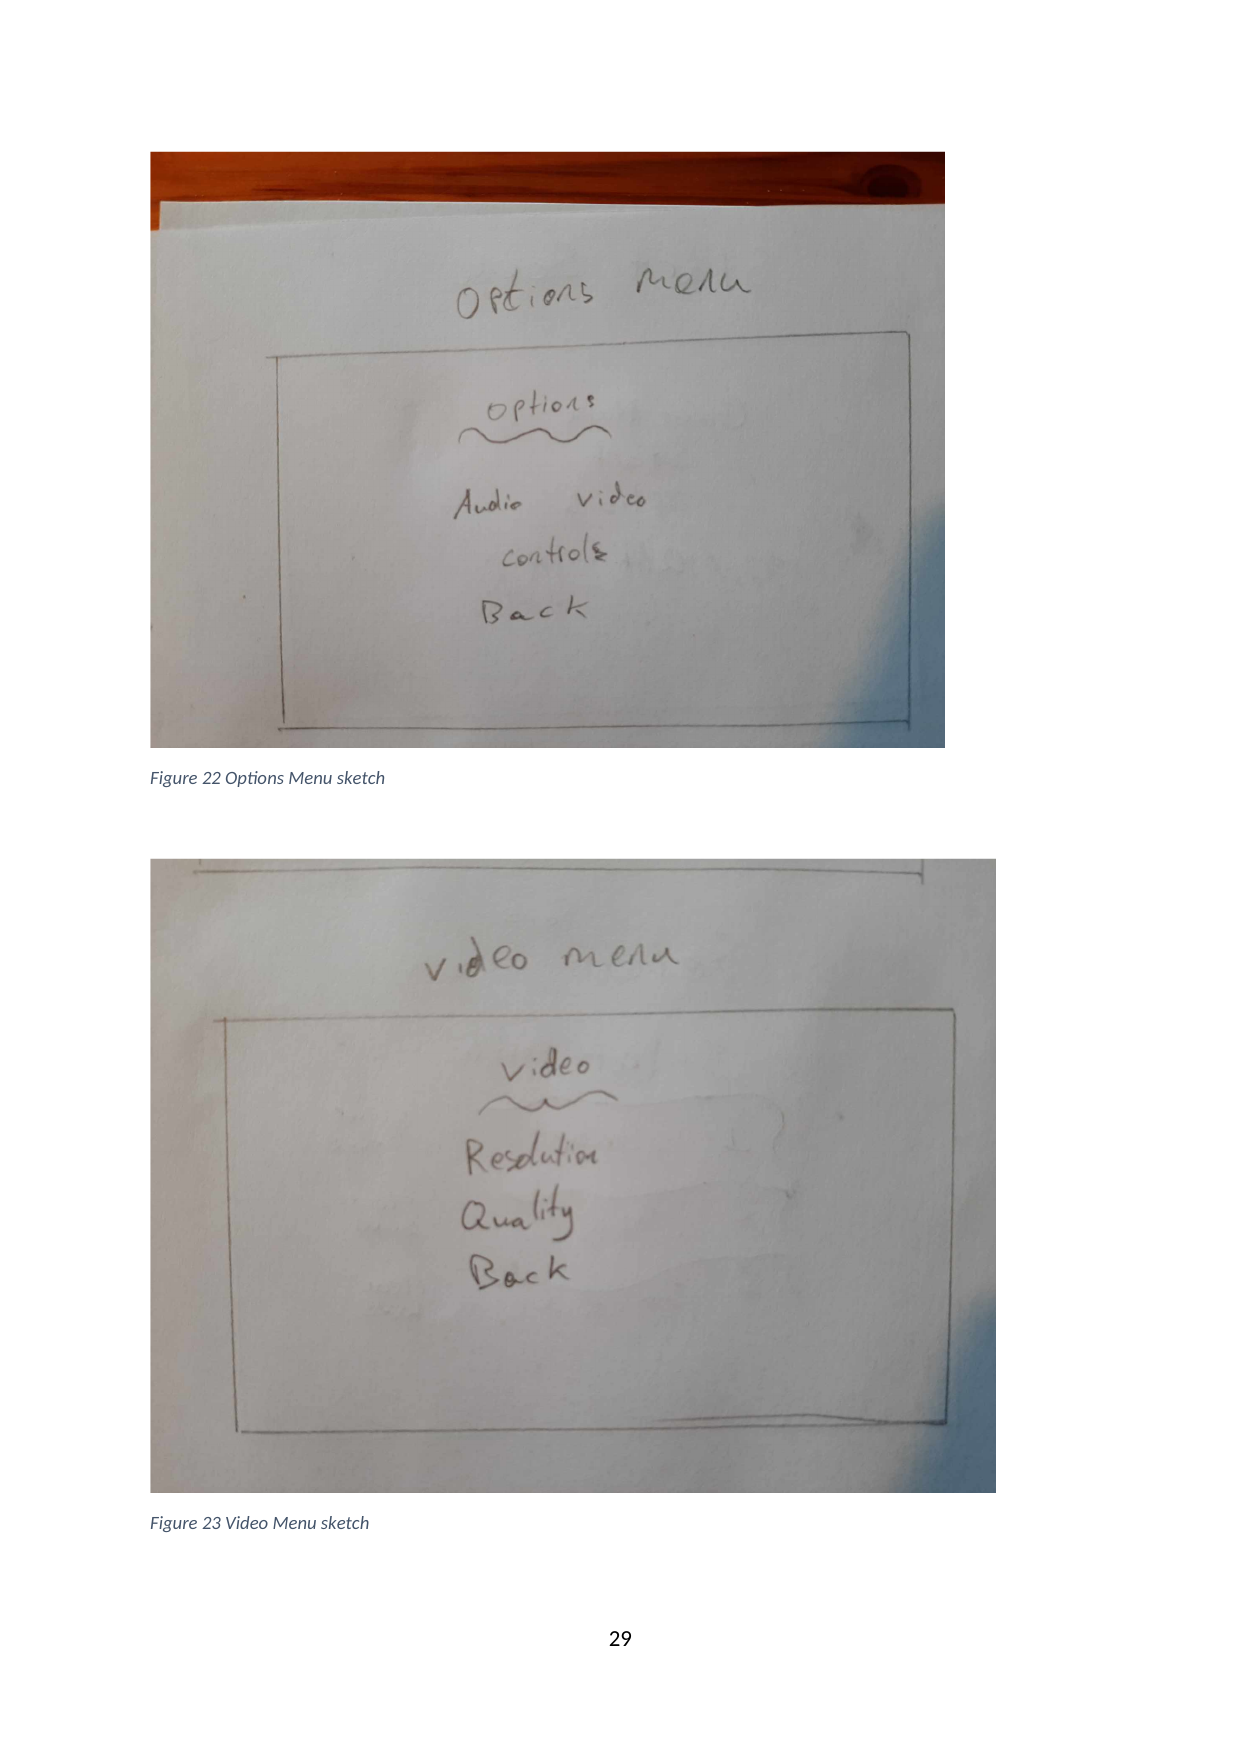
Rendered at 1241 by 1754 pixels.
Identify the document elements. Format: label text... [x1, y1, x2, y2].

picture [152, 859, 995, 1493]
picture [152, 152, 944, 748]
